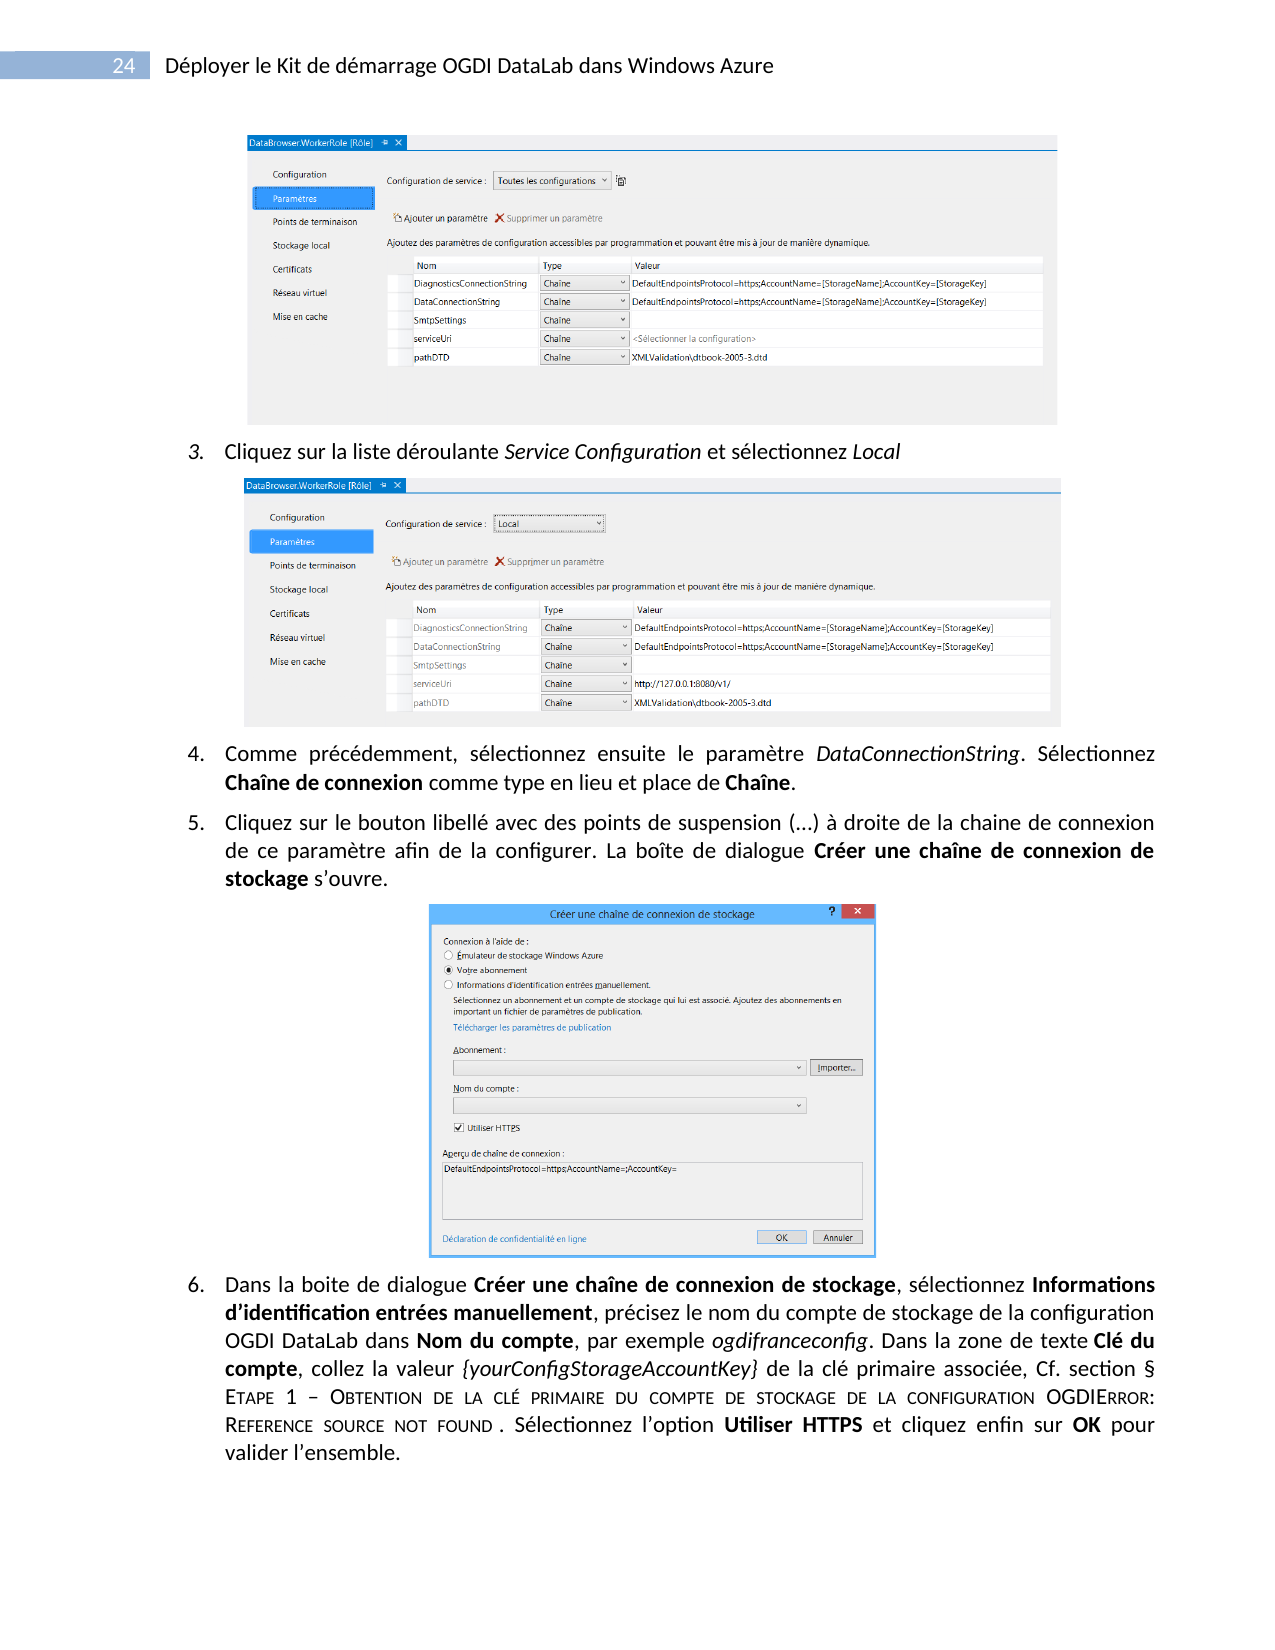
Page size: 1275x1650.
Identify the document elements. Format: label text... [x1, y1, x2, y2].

picture [244, 478, 1061, 727]
list Cliquez sur le bouton libellé avec des points de suspension (...) à droite de la chaine de connexion de ce paramètre afin de la configurer. La boîte de dialogue Créer une chaîne de connexion de stockage s’ouvre. [187, 808, 1155, 892]
picture [428, 904, 877, 1258]
list Cliquez sur la liste déroulante Service Configuration et sélectionnez Local [187, 437, 1155, 466]
list Comme précédemment, sélectionnez ensuite le paramètre DataConnectionString. Sélectionnez Chaîne de connexion comme type en lieu et place de Chaîne. [187, 739, 1155, 796]
picture [247, 135, 1058, 425]
